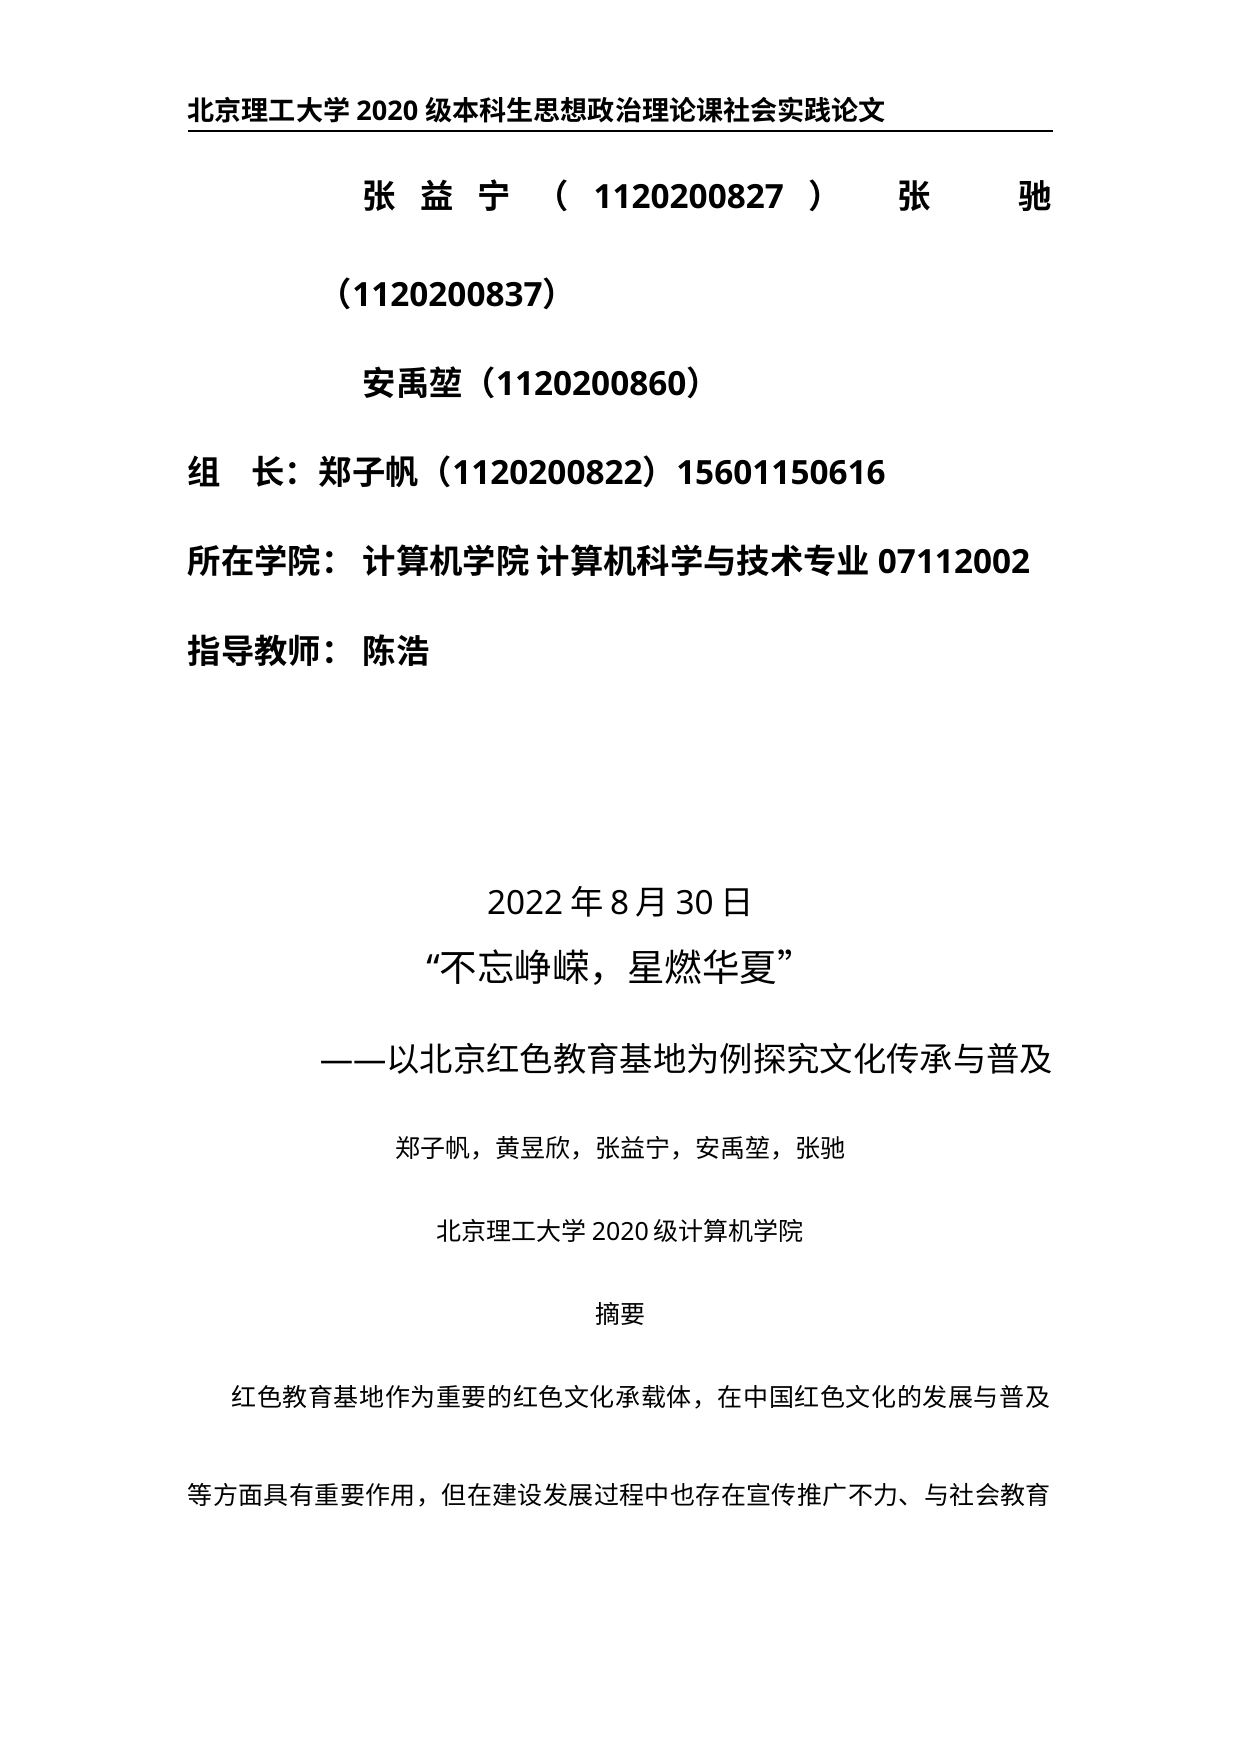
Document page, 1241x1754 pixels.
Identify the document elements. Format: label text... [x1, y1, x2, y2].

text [187, 1363, 1053, 1526]
text 郑子帆，黄昱欣，张益宁，安禹堃，张驰 [187, 1114, 1053, 1179]
text 安禹堃（1120200860） [319, 349, 1053, 414]
text 组 长： 郑子帆（1120200822）15601150616 [187, 438, 1053, 503]
text 2022年8月30日 [187, 868, 1053, 933]
text 摘要 [187, 1280, 1053, 1345]
text “不忘峥嵘，星燃华夏” [187, 933, 1053, 998]
text 指导教师： 陈浩 [187, 616, 1053, 681]
text 北京理工大学2020级计算机学院 [187, 1197, 1053, 1262]
text 张益宁（1120200827） 张 驰（1120200837） [319, 162, 1053, 324]
text ——以北京红色教育基地为例探究文化传承与普及 [187, 1025, 1053, 1090]
text 所在学院： 计算机学院 计算机科学与技术专业 07112002 [187, 527, 1053, 592]
